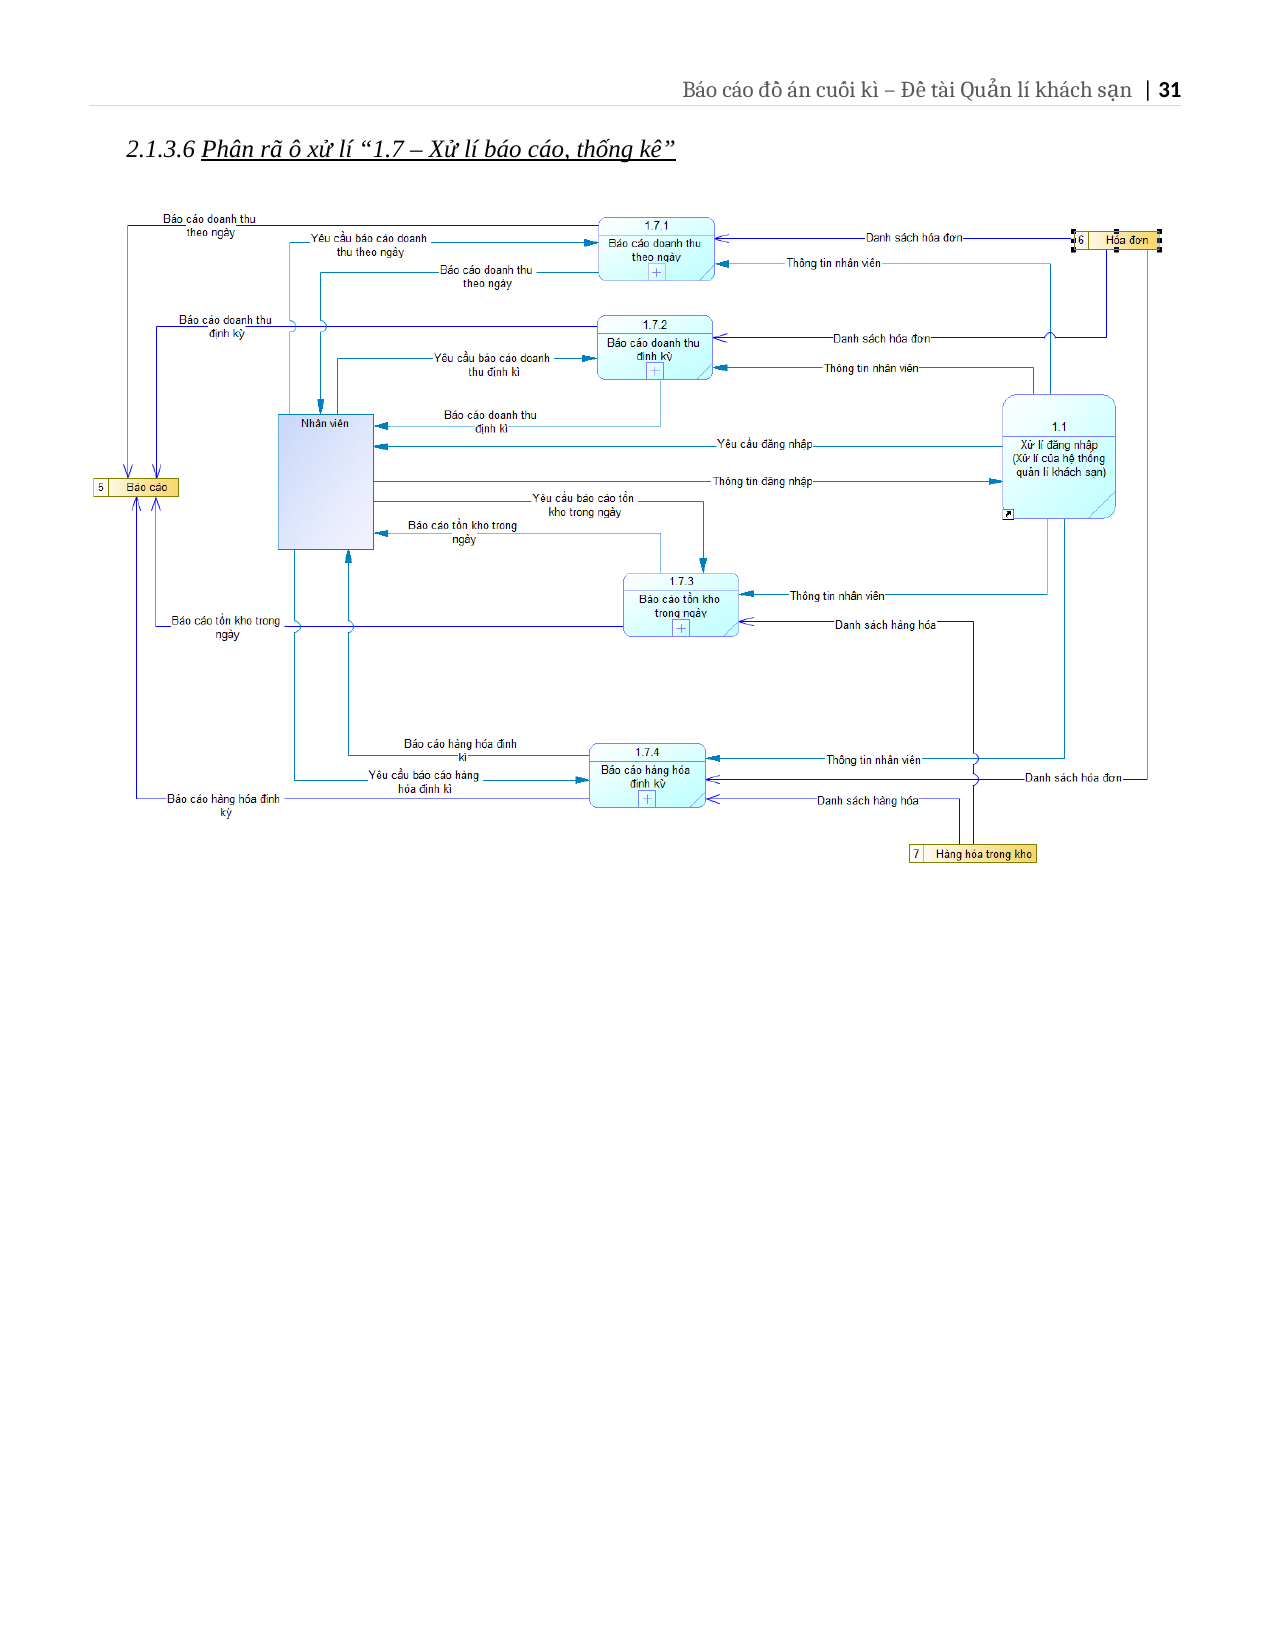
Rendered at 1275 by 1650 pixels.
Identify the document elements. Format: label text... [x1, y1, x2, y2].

list Phân rã ô xử lí “1.7 – Xử lí báo cáo, thống kê” [126, 134, 1181, 163]
picture [88, 196, 1176, 872]
